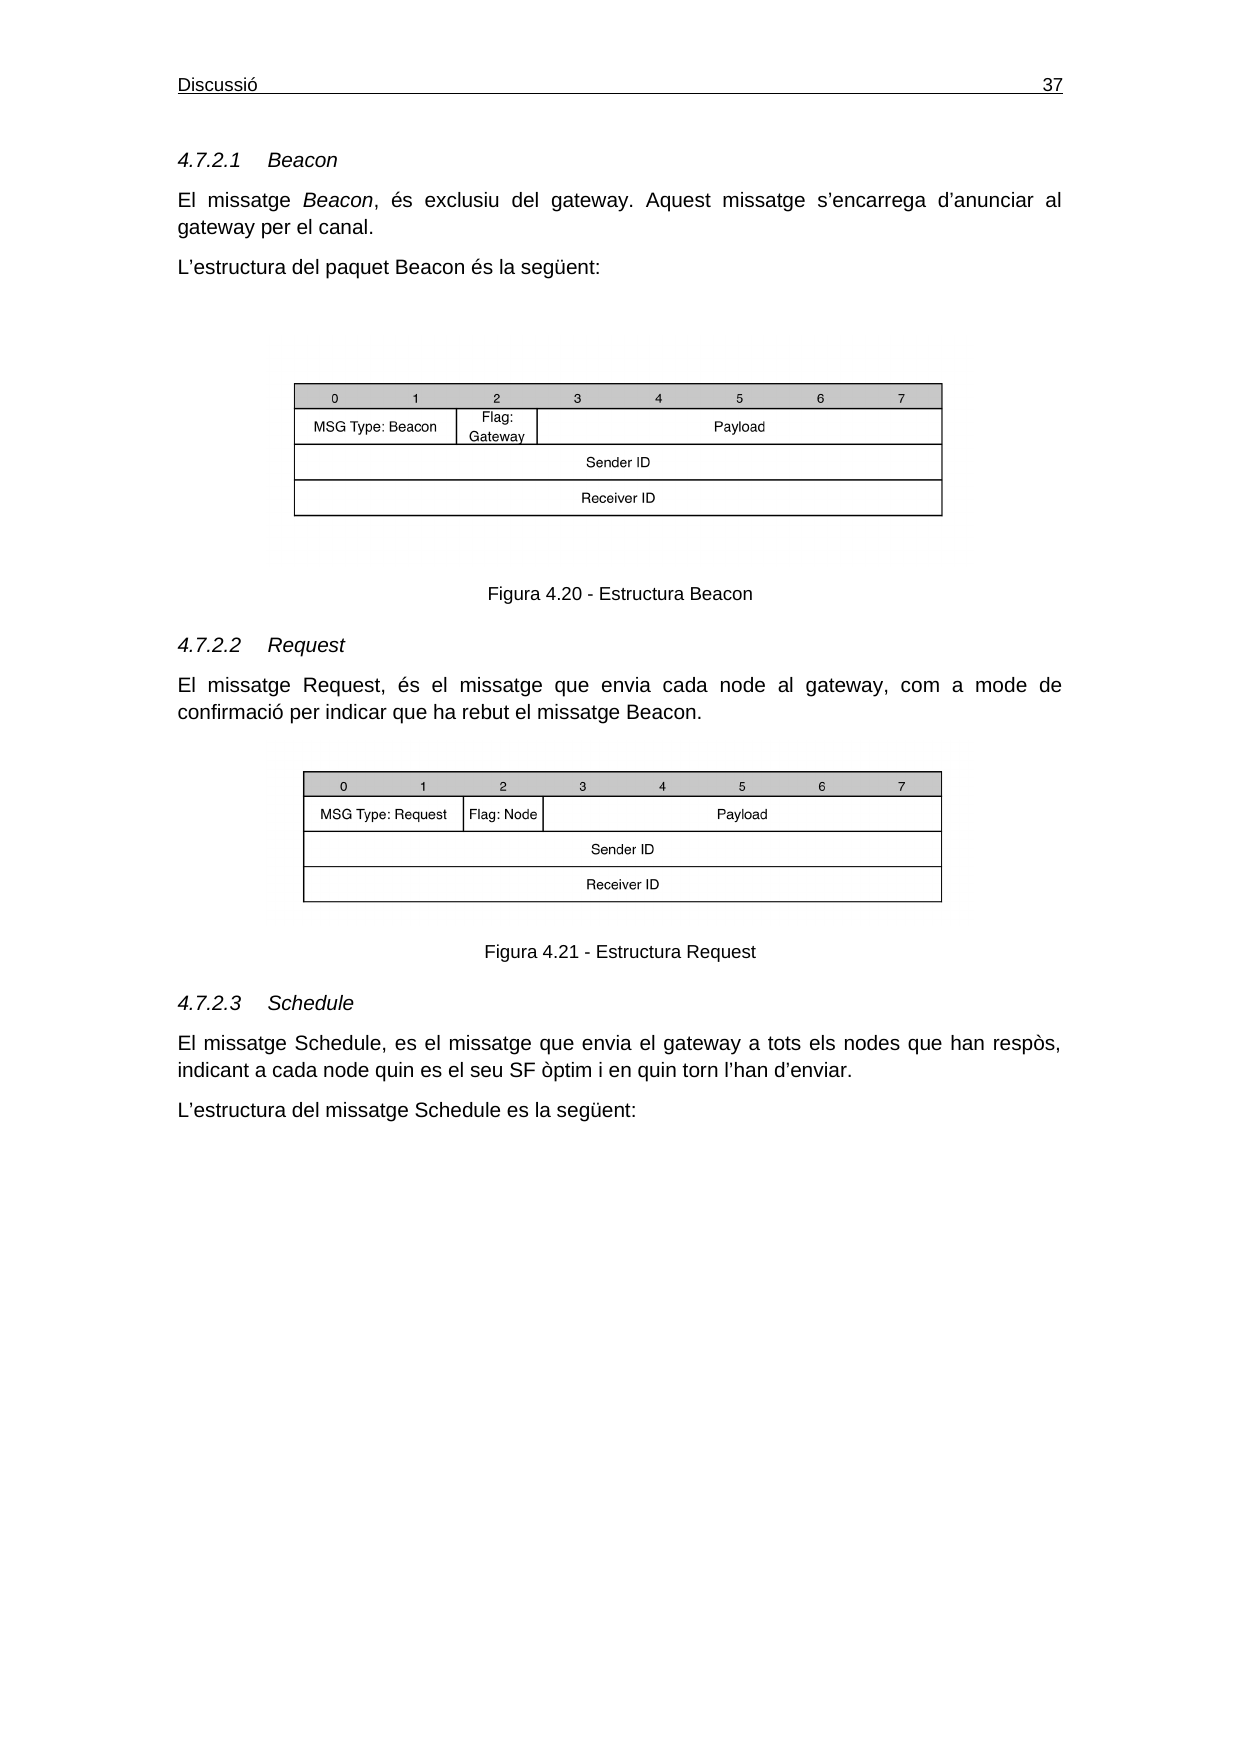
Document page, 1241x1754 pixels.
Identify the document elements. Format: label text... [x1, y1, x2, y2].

text L’estructura del paquet Beacon és la següent: [177, 255, 1063, 279]
text El missatge Schedule, es el missatge que envia el gateway a tots els nodes que han respòs, indicant a cada node quin es el seu SF òptim i en quin torn l’han d’enviar. [177, 1031, 1063, 1082]
picture [265, 740, 975, 926]
subtitle Schedule [177, 991, 1063, 1015]
text El missatge Request, és el missatge que envia cada node al gateway, com a mode de confirmació per indicar que ha rebut el missatge Beacon. [177, 672, 1063, 724]
text El missatge Beacon, és exclusiu del gateway. Aquest missatge s’encarrega d’anunciar al gateway per el canal. [177, 188, 1063, 239]
picture [265, 335, 975, 567]
subtitle Request [177, 632, 1063, 656]
text L’estructura del missatge Schedule es la següent: [177, 1098, 1063, 1122]
subtitle Beacon [177, 148, 1063, 172]
